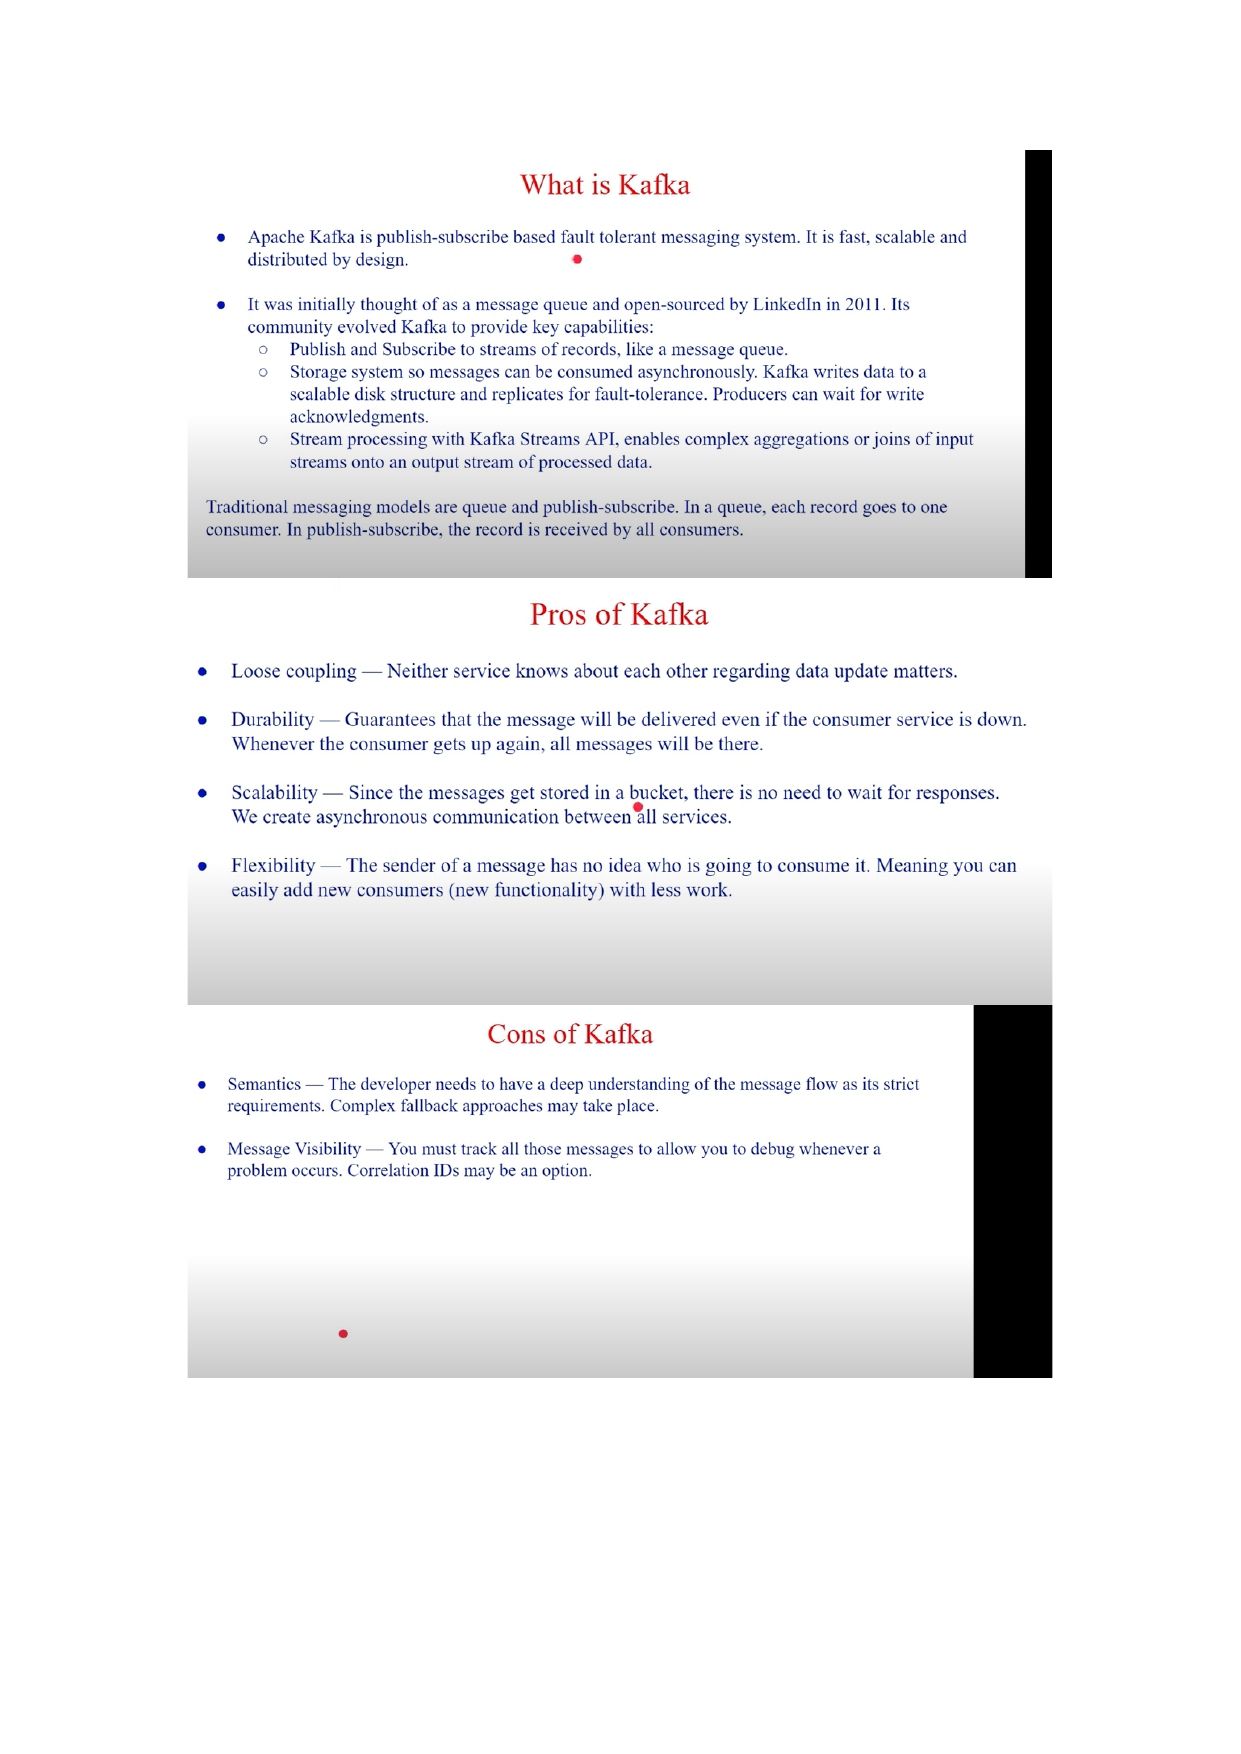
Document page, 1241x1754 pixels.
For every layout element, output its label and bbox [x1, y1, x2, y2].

picture [187, 150, 1053, 1378]
